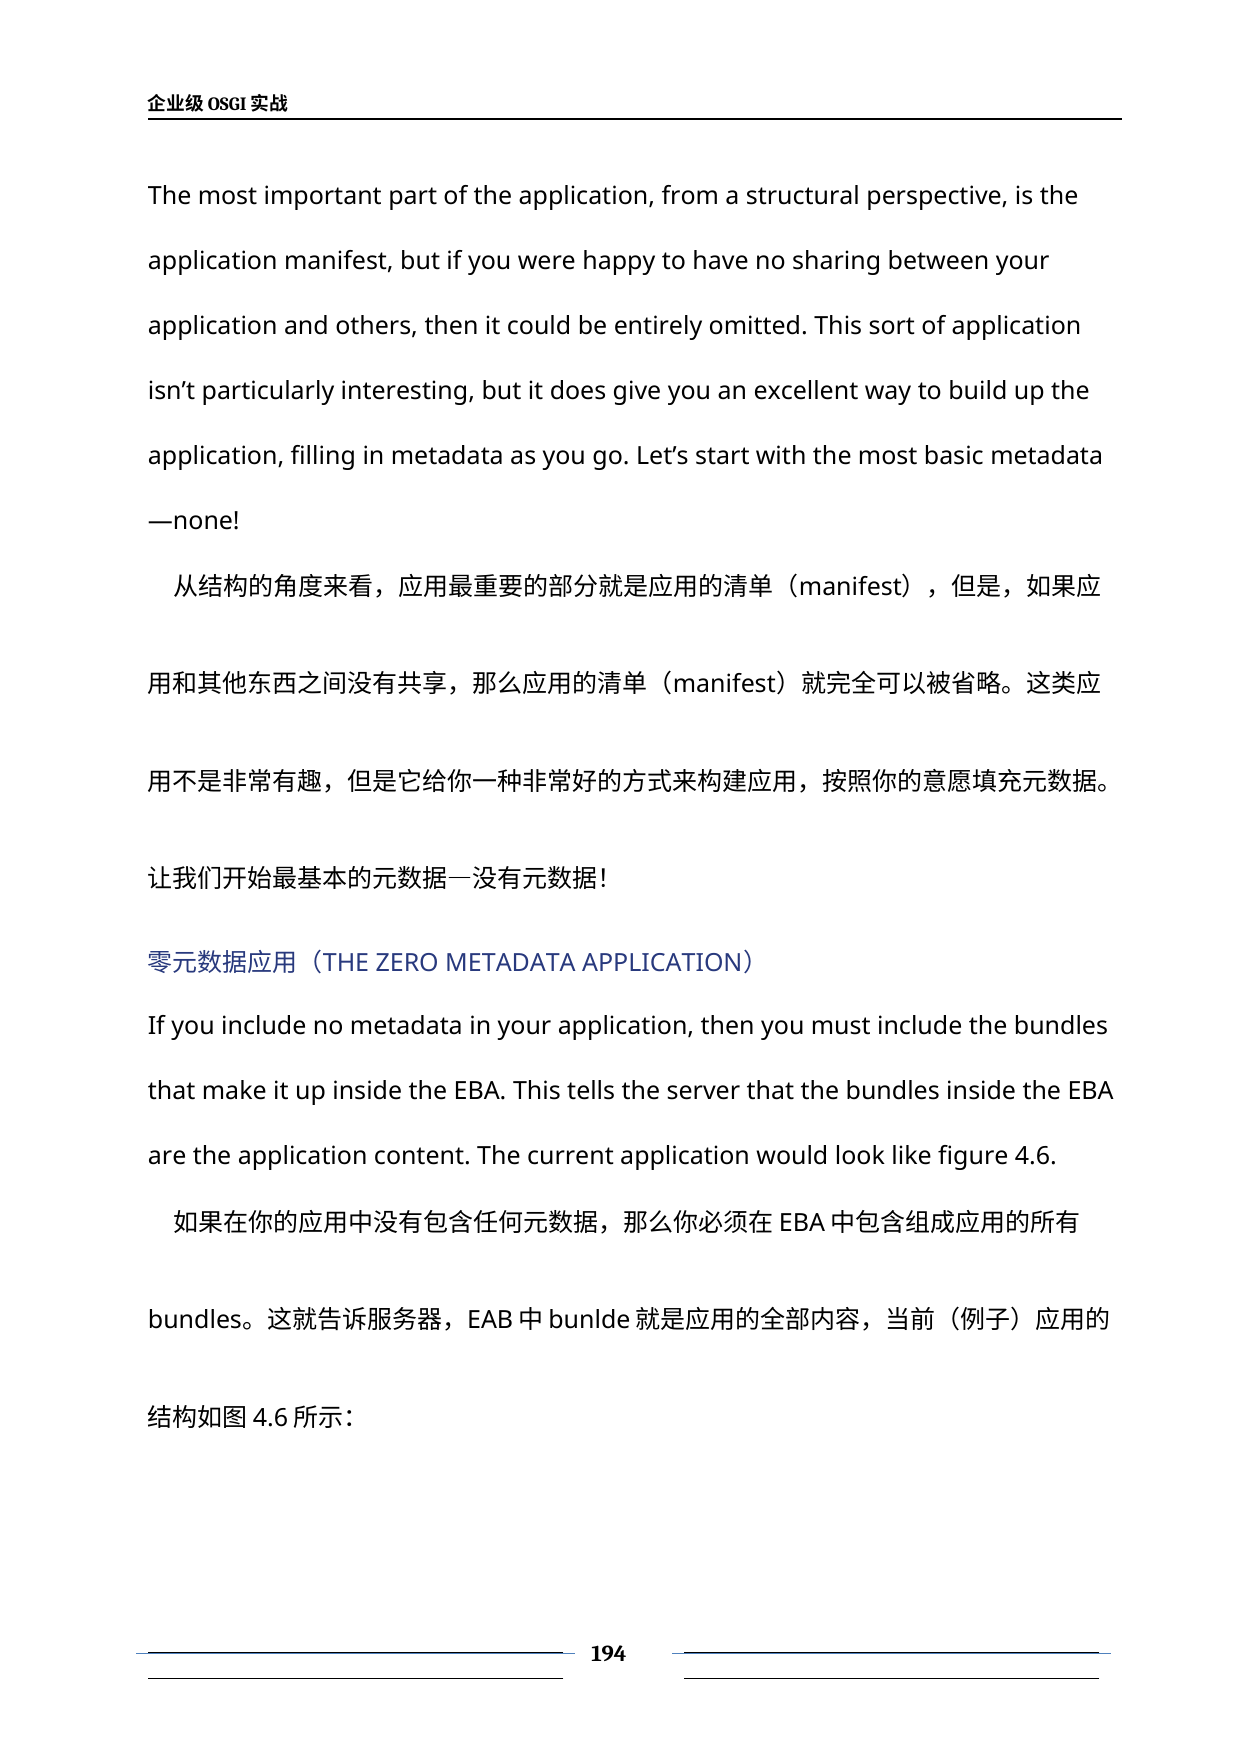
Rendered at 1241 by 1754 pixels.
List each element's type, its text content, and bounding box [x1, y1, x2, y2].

text 零元数据应用（THE ZERO METADATA APPLICATION） [148, 928, 1122, 993]
text 如果在你的应用中没有包含任何元数据，那么你必须在EBA中包含组成应用的所有bundles。这就告诉服务器，EAB中bunlde就是应用的全部内容，当前（例子）应用的结构如图4.6所示： [148, 1188, 1122, 1448]
text The most important part of the application, from a structural perspective, is the application manifest, but if you were happy to have no sharing between your application and others, then it could be entirely omitted. This sort of application isn’t particularly interesting, but it does give you an excellent way to build up the application, filling in metadata as you go. Let’s start with the most basic metadata—none! [148, 162, 1122, 552]
text 从结构的角度来看，应用最重要的部分就是应用的清单（manifest），但是，如果应用和其他东西之间没有共享，那么应用的清单（manifest）就完全可以被省略。这类应用不是非常有趣，但是它给你一种非常好的方式来构建应用，按照你的意愿填充元数据。让我们开始最基本的元数据—没有元数据！ [148, 552, 1122, 909]
text If you include no metadata in your application, then you must include the bundles that make it up inside the EBA. This tells the server that the bundles inside the EBA are the application content. The current application would look like figure 4.6. [148, 993, 1122, 1188]
